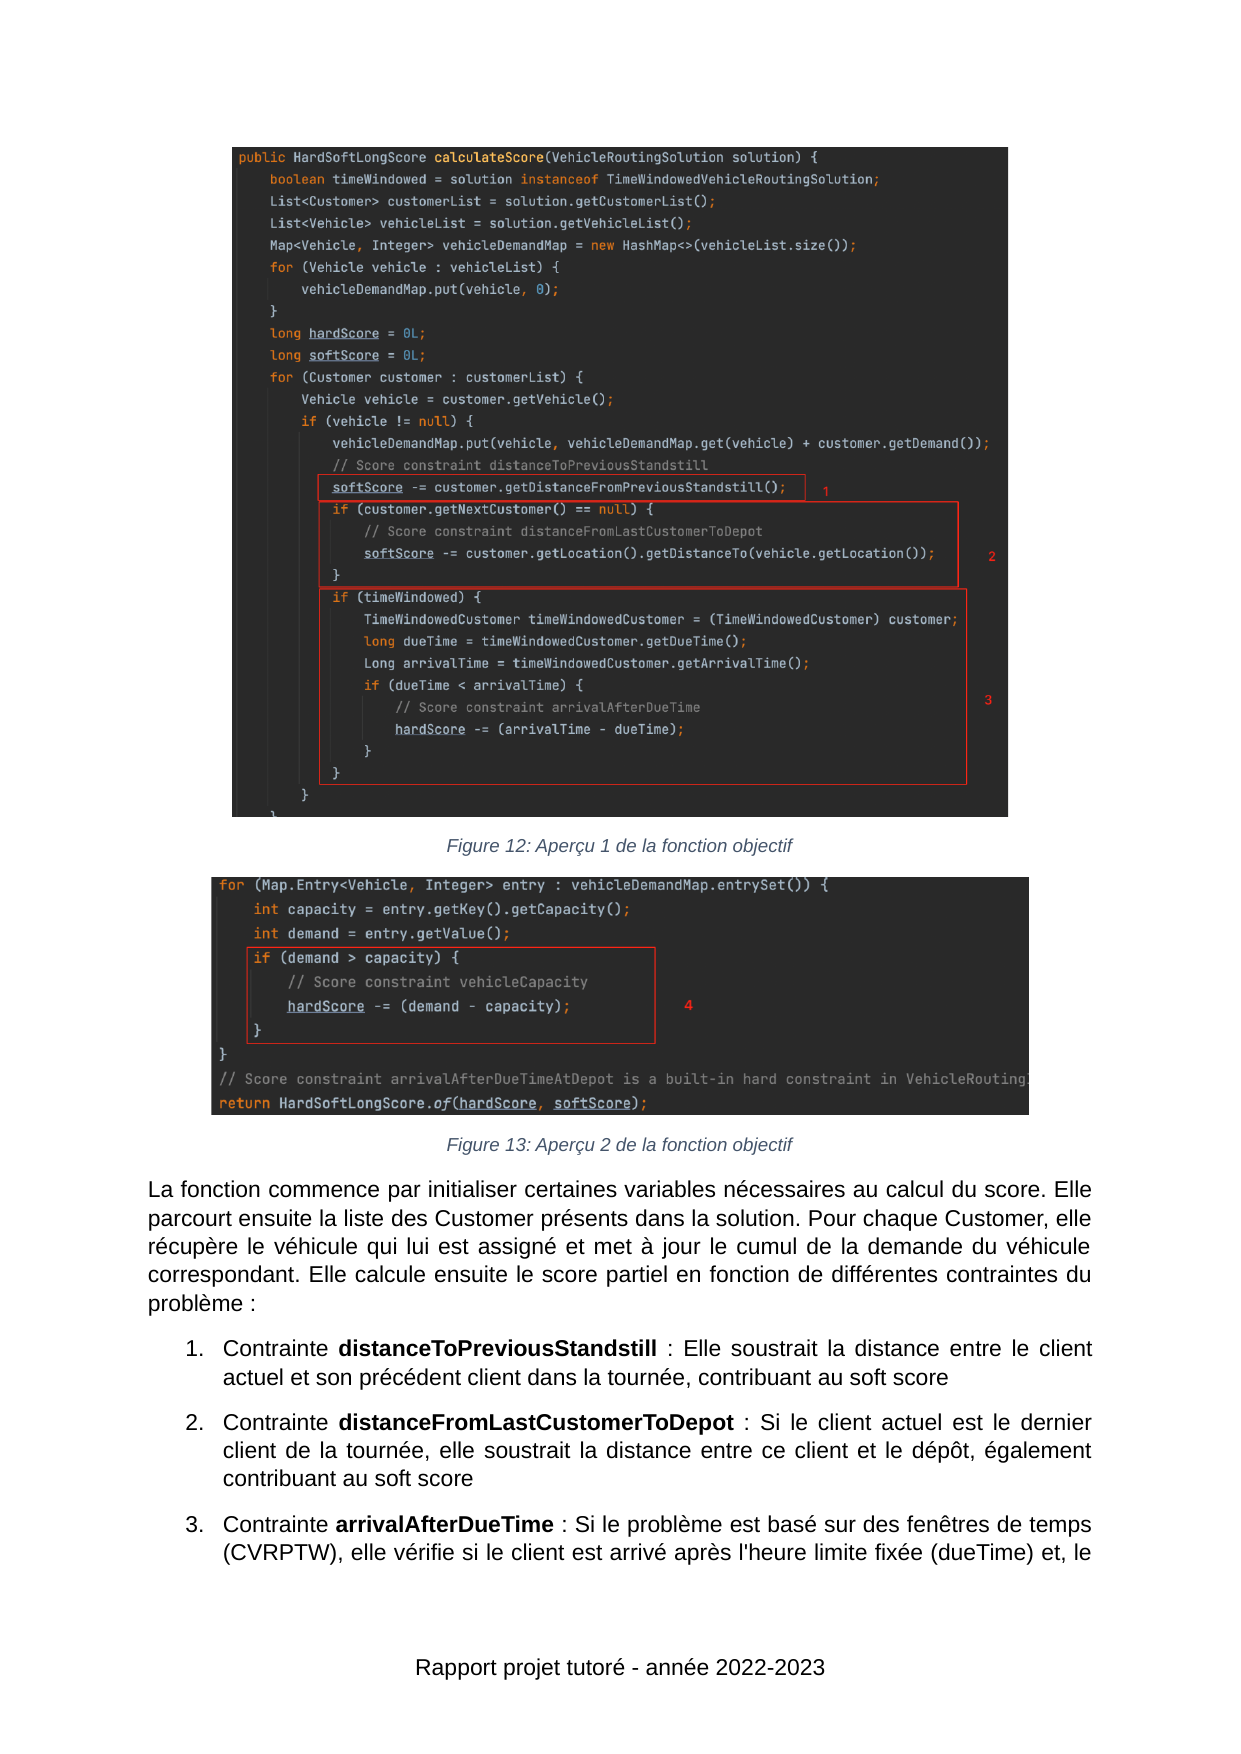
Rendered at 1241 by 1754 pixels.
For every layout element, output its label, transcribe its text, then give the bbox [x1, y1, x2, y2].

list Contrainte distanceFromLastCustomerToDepot : Si le client actuel est le dernier client de la tournée, elle soustrait la distance entre ce client et le dépôt, également contribuant au soft score [185, 1408, 1093, 1492]
text La fonction commence par initialiser certaines variables nécessaires au calcul du score. Elle parcourt ensuite la liste des Customer présents dans la solution. Pour chaque Customer, elle récupère le véhicule qui lui est assigné et met à jour le cumul de la demande du véhicule correspondant. Elle calcule ensuite le score partiel en fonction de différentes contraintes du problème : [148, 1176, 1093, 1316]
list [185, 1511, 1093, 1565]
picture [211, 877, 1029, 1115]
list Contrainte distanceToPreviousStandstill : Elle soustrait la distance entre le client actuel et son précédent client dans la tournée, contribuant au soft score [185, 1335, 1093, 1390]
picture [232, 147, 1009, 817]
